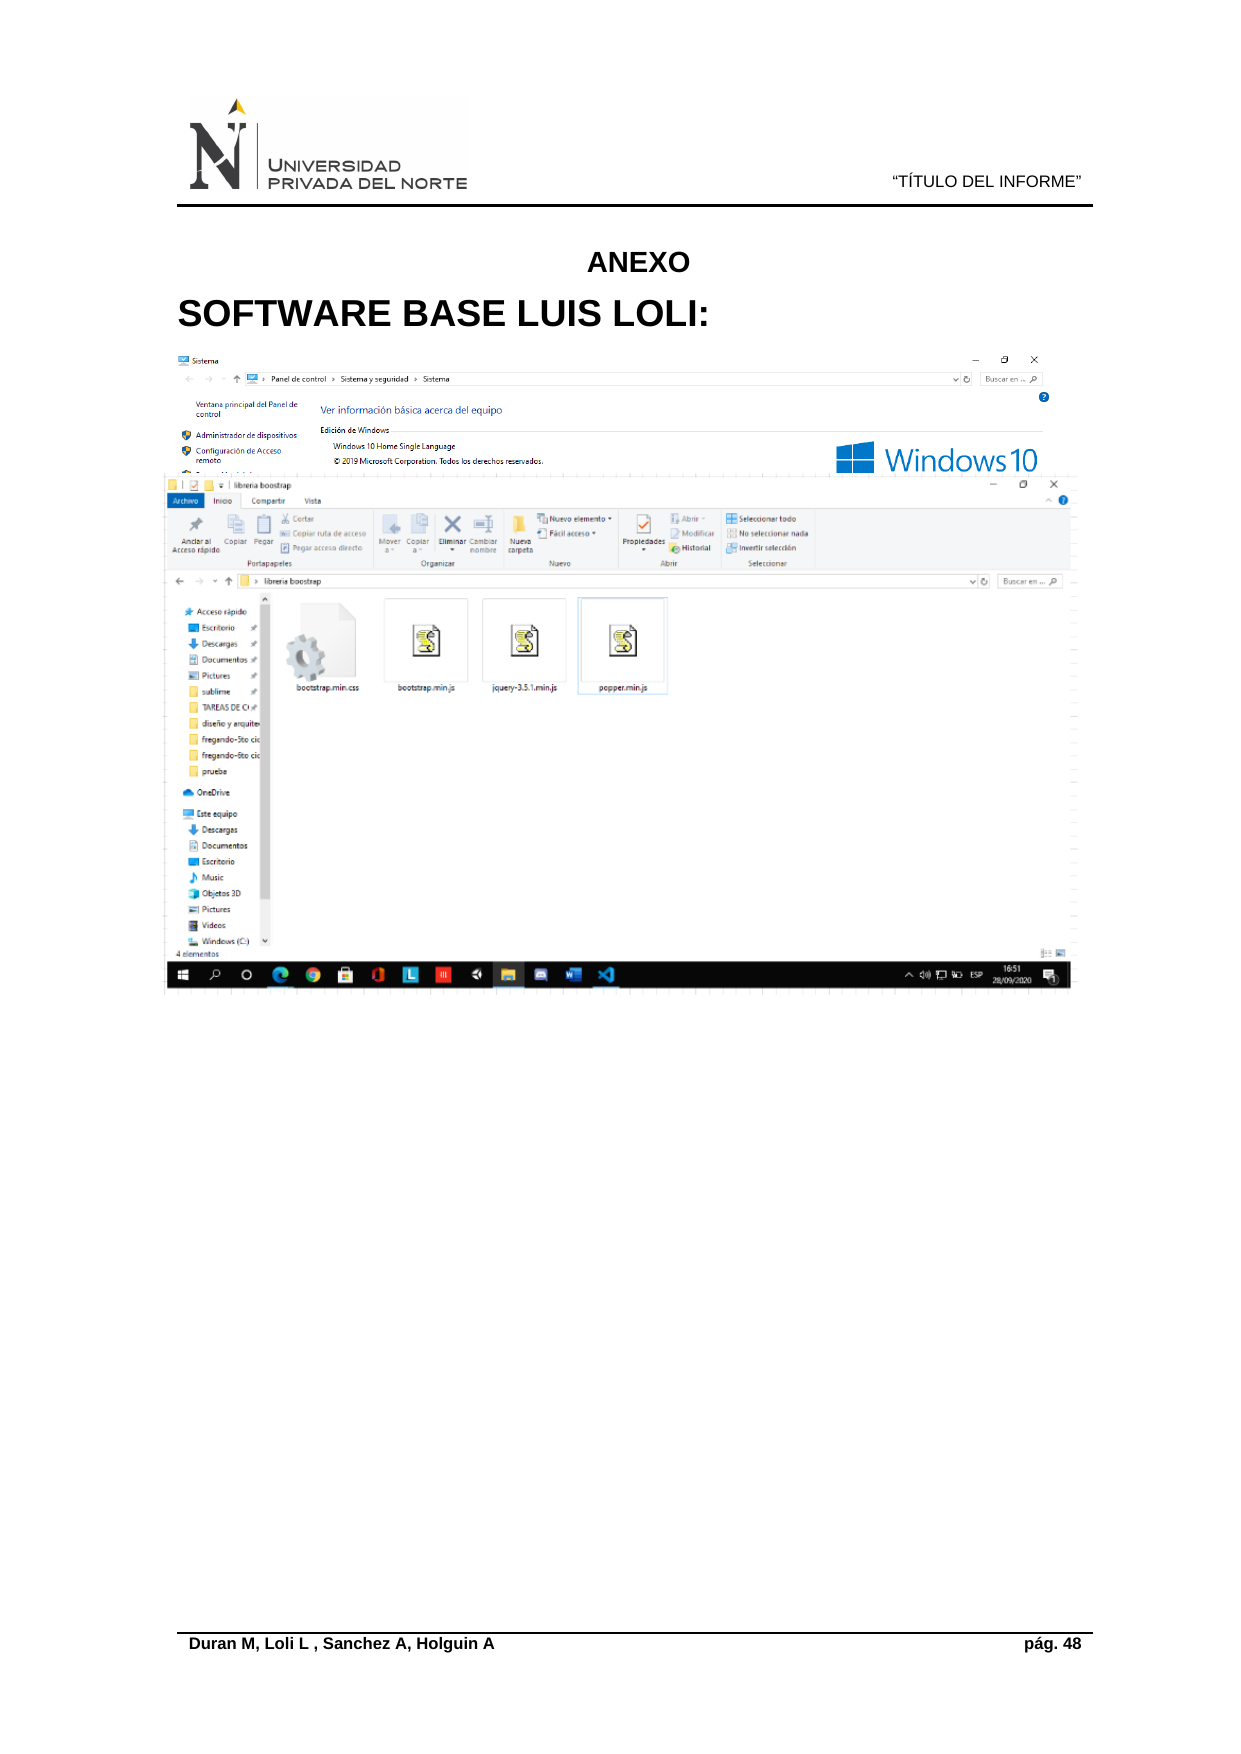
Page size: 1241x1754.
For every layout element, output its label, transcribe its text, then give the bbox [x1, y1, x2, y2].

picture [188, 95, 469, 191]
picture [162, 353, 1078, 995]
text SOFTWARE BASE LUIS LOLI: [177, 291, 1092, 334]
subtitle ANEXO [327, 245, 1092, 278]
